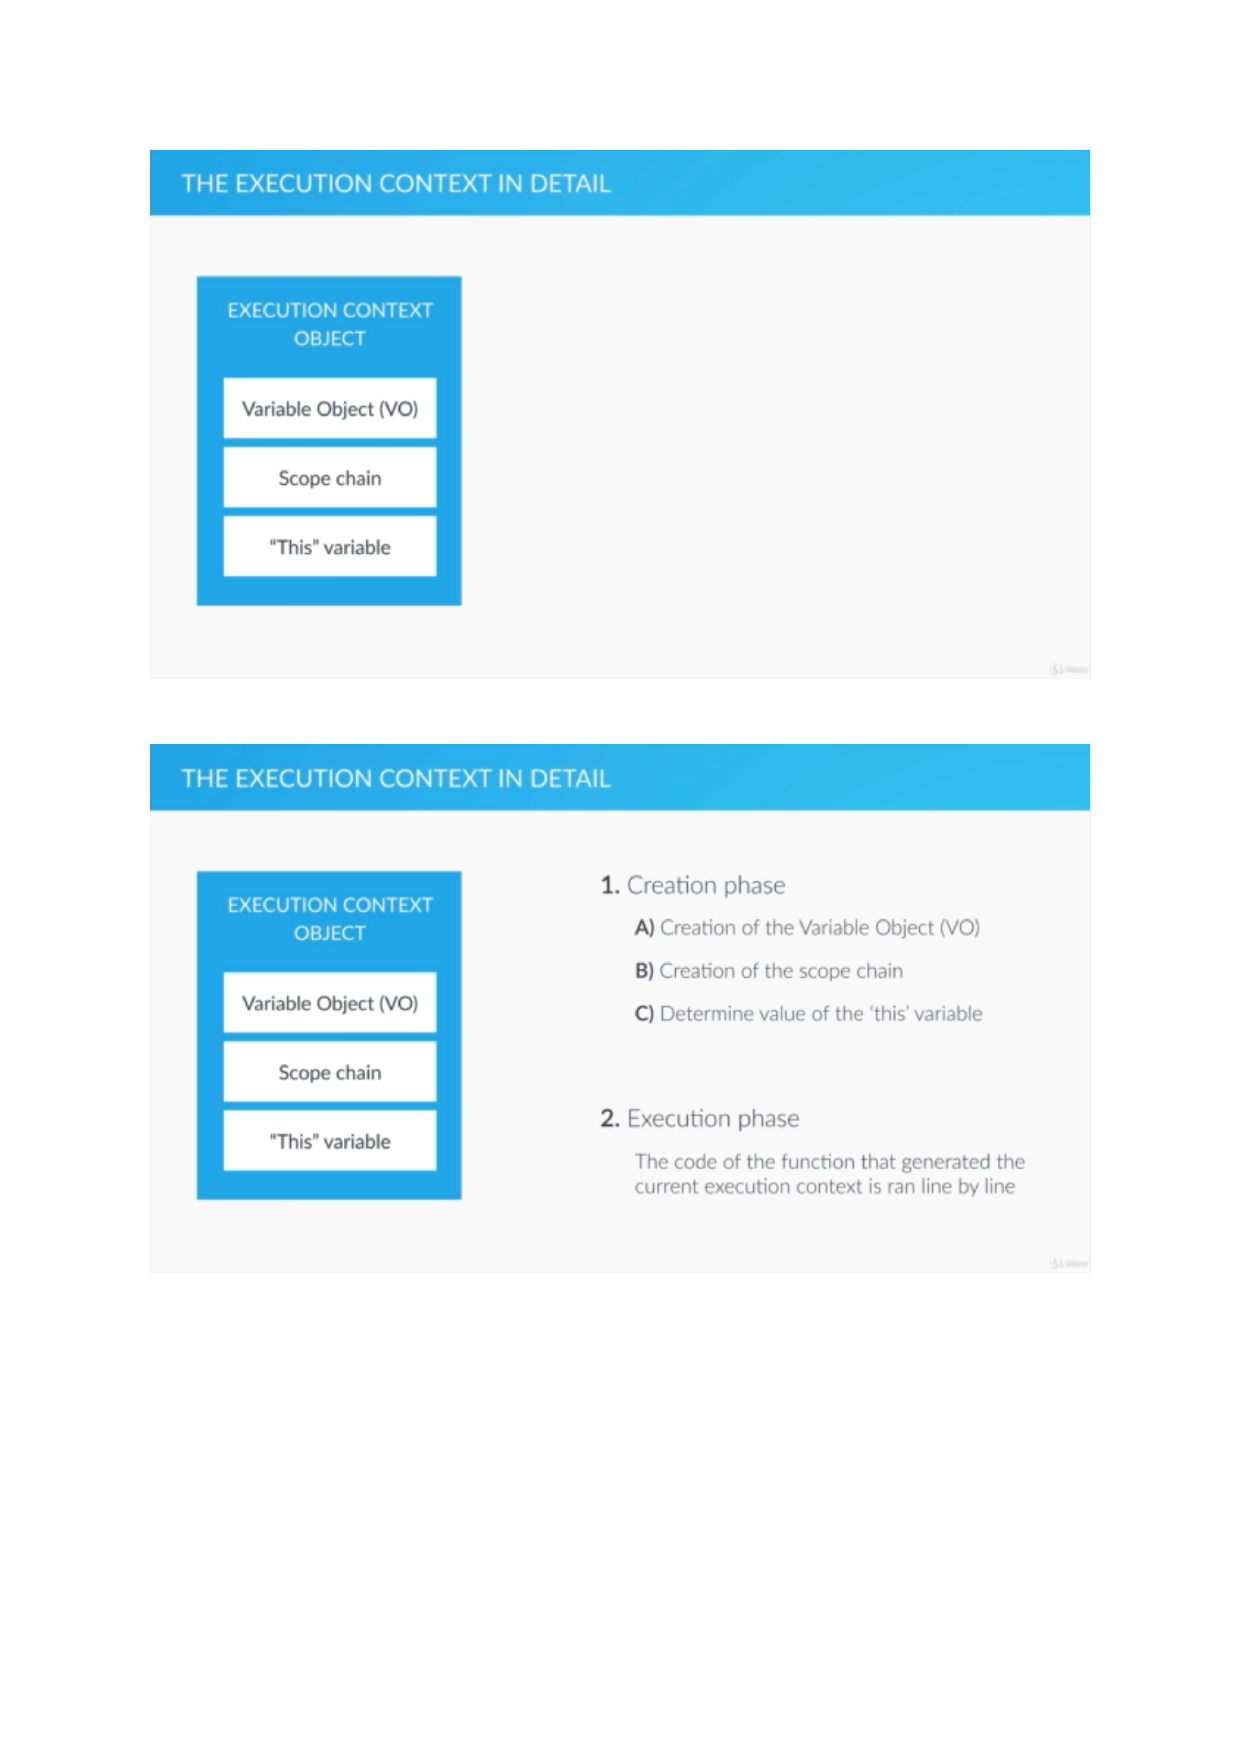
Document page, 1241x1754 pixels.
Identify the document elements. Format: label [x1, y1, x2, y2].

picture [150, 744, 1091, 1273]
picture [150, 150, 1091, 679]
